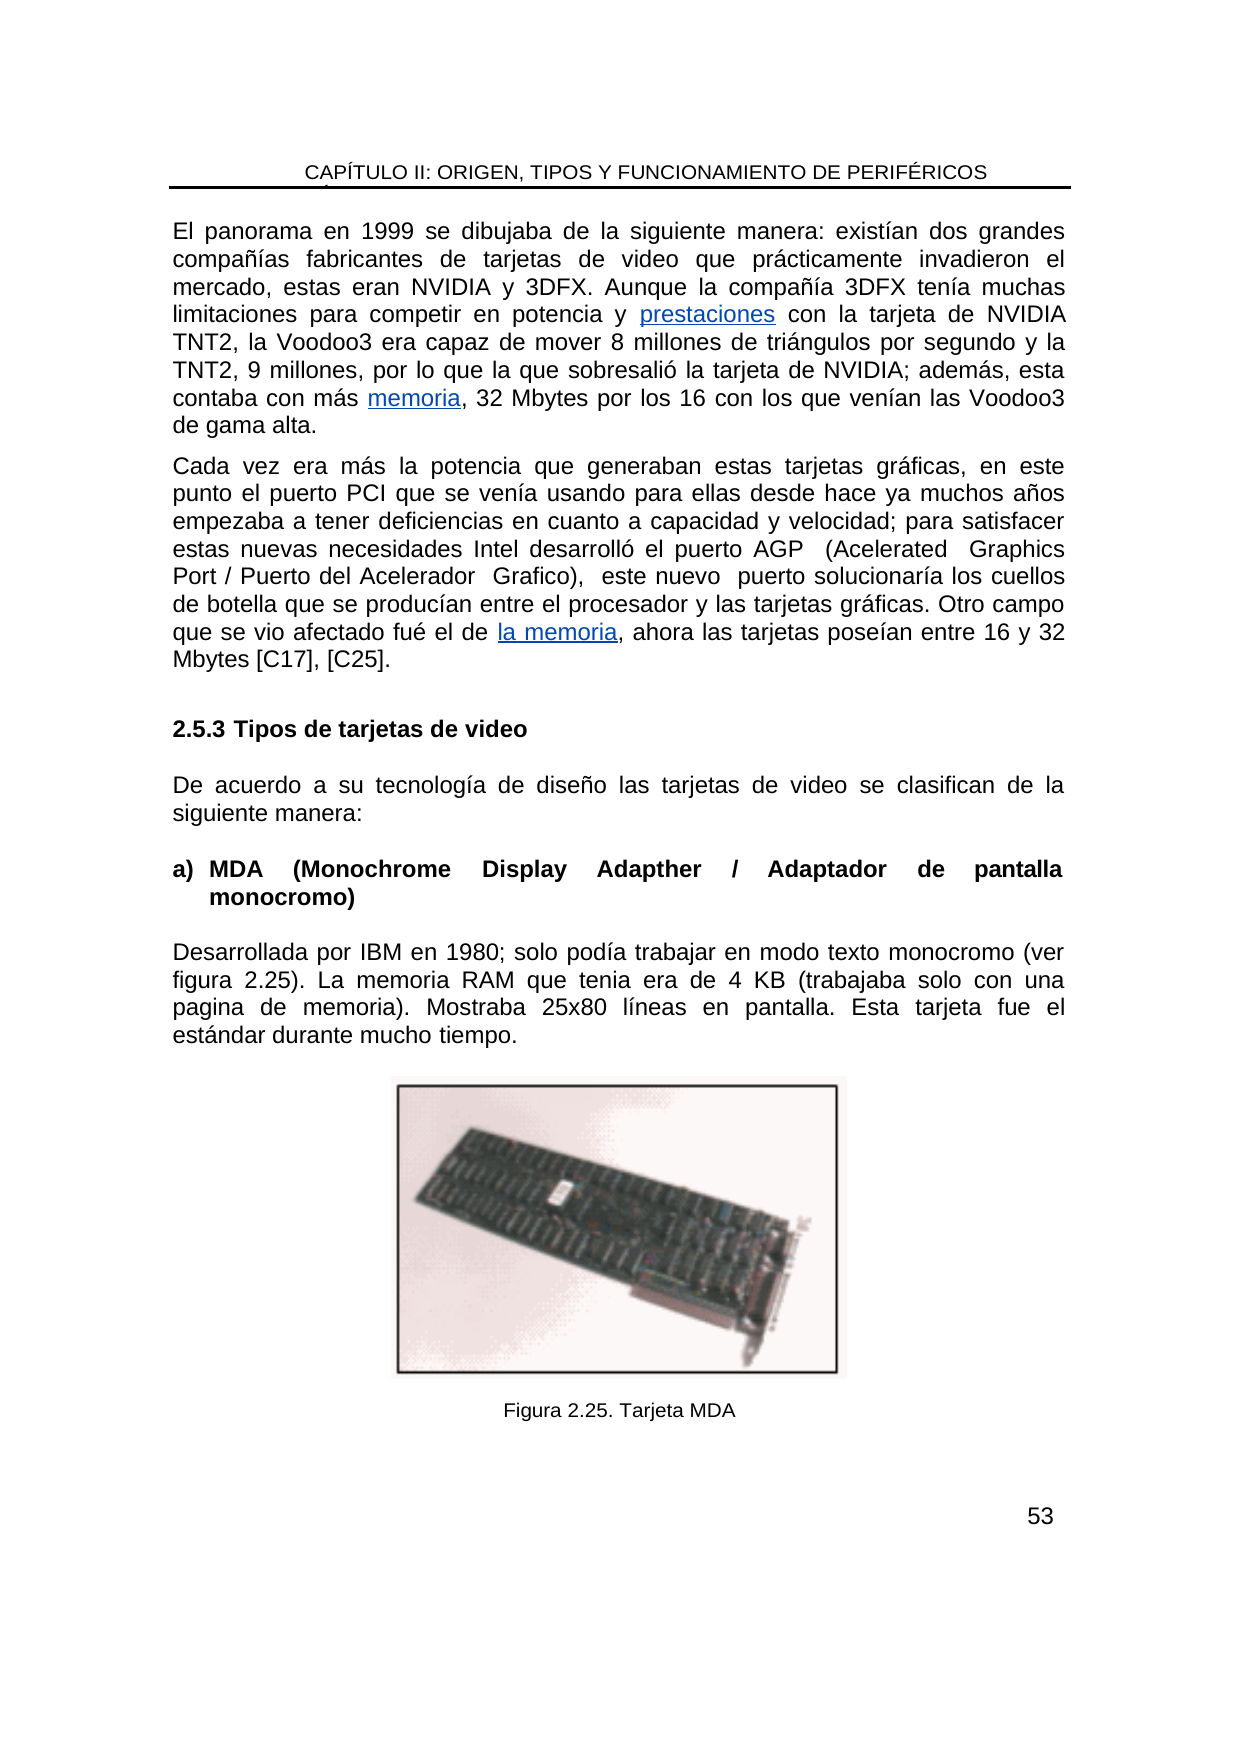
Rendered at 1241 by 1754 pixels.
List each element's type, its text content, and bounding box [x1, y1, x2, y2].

subtitle Tipos de tarjetas de video [172, 715, 1123, 743]
text Cada vez era más la potencia que generaban estas tarjetas gráficas, en este punto el puerto PCI que se venía usando para ellas desde hace ya muchos años empezaba a tener deficiencias en cuanto a capacidad y velocidad; para satisfacer estas nuevas necesidades Intel desarrolló el puerto AGP (Acelerated Graphics Port / Puerto del Acelerador Grafico), este nuevo puerto solucionaría los cuellos de botella que se producían entre el procesador y las tarjetas gráficas. Otro campo que se vio afectado fué el de la memoria, ahora las tarjetas poseían entre 16 y 32 Mbytes [C17], [C25]. [172, 452, 1067, 673]
text De acuerdo a su tecnología de diseño las tarjetas de video se clasifican de la siguiente manera: [172, 771, 1066, 827]
subtitle MDA (Monochrome Display Adapther / Adaptador de pantalla monocromo) [172, 855, 1067, 910]
text El panorama en 1999 se dibujaba de la siguiente manera: existían dos grandes compañías fabricantes de tarjetas de video que prácticamente invadieron el mercado, estas eran NVIDIA y 3DFX. Aunque la compañía 3DFX tenía muchas limitaciones para competir en potencia y prestaciones con la tarjeta de NVIDIA TNT2, la Voodoo3 era capaz de mover 8 millones de triángulos por segundo y la TNT2, 9 millones, por lo que la que sobresalió la tarjeta de NVIDIA; además, esta contaba con más memoria, 32 Mbytes por los 16 con los que venían las Voodoo3 de gama alta. [172, 217, 1067, 439]
picture [391, 1076, 847, 1379]
text Desarrollada por IBM en 1980; solo podía trabajar en modo texto monocromo (ver figura 2.25). La memoria RAM que tenia era de 4 KB (trabajaba solo con una pagina de memoria). Mostraba 25x80 líneas en pantalla. Esta tarjeta fue el estándar durante mucho tiempo. [172, 938, 1066, 1048]
